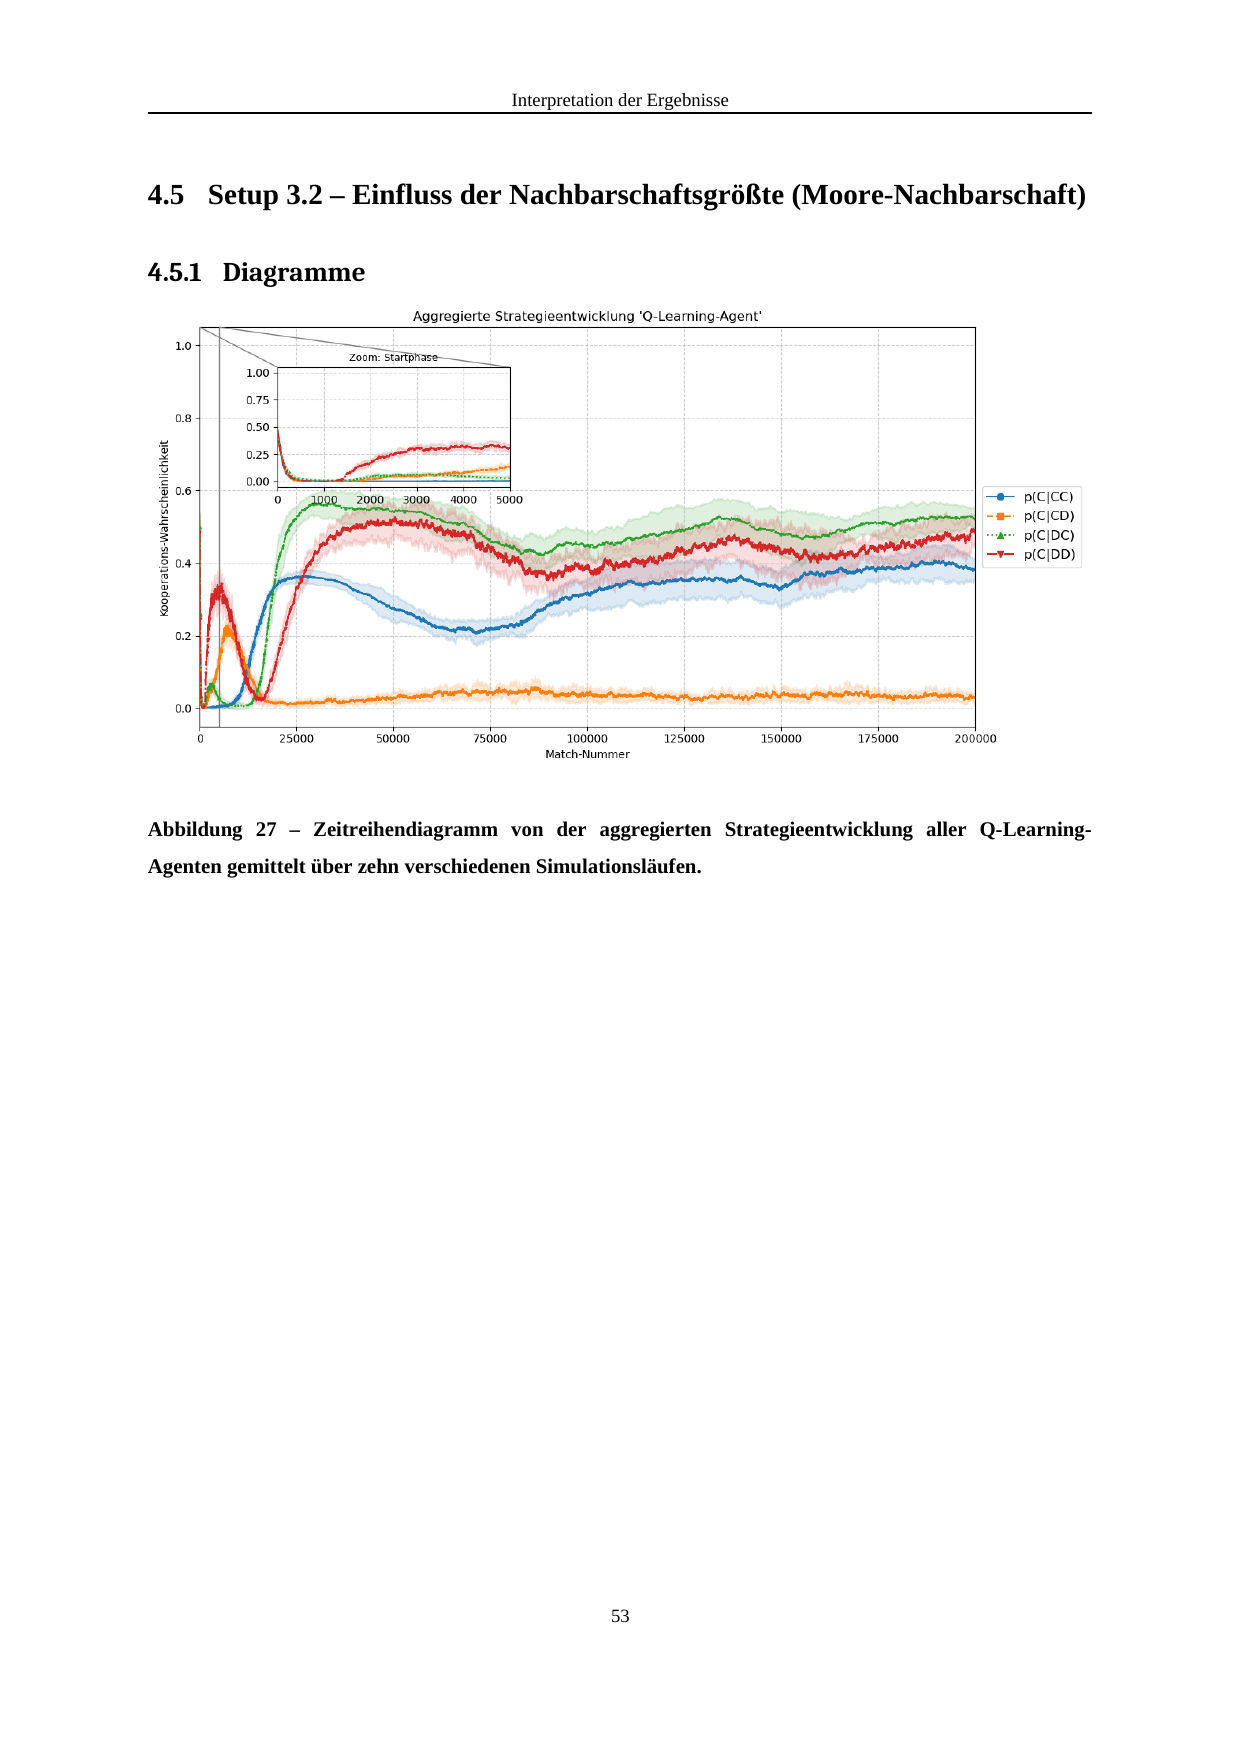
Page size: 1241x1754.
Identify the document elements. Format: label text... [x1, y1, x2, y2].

subtitle Diagramme [148, 256, 1092, 289]
subtitle Setup 3.2 – Einfluss der Nachbarschaftsgrößte (Moore-Nachbarschaft) [148, 161, 1092, 226]
picture [147, 299, 1093, 772]
text Abbildung 27 – Zeitreihendiagramm von der aggregierten Strategieentwicklung aller Q-Learning-Agenten gemittelt über zehn verschiedenen Simulationsläufen. [148, 812, 1092, 882]
